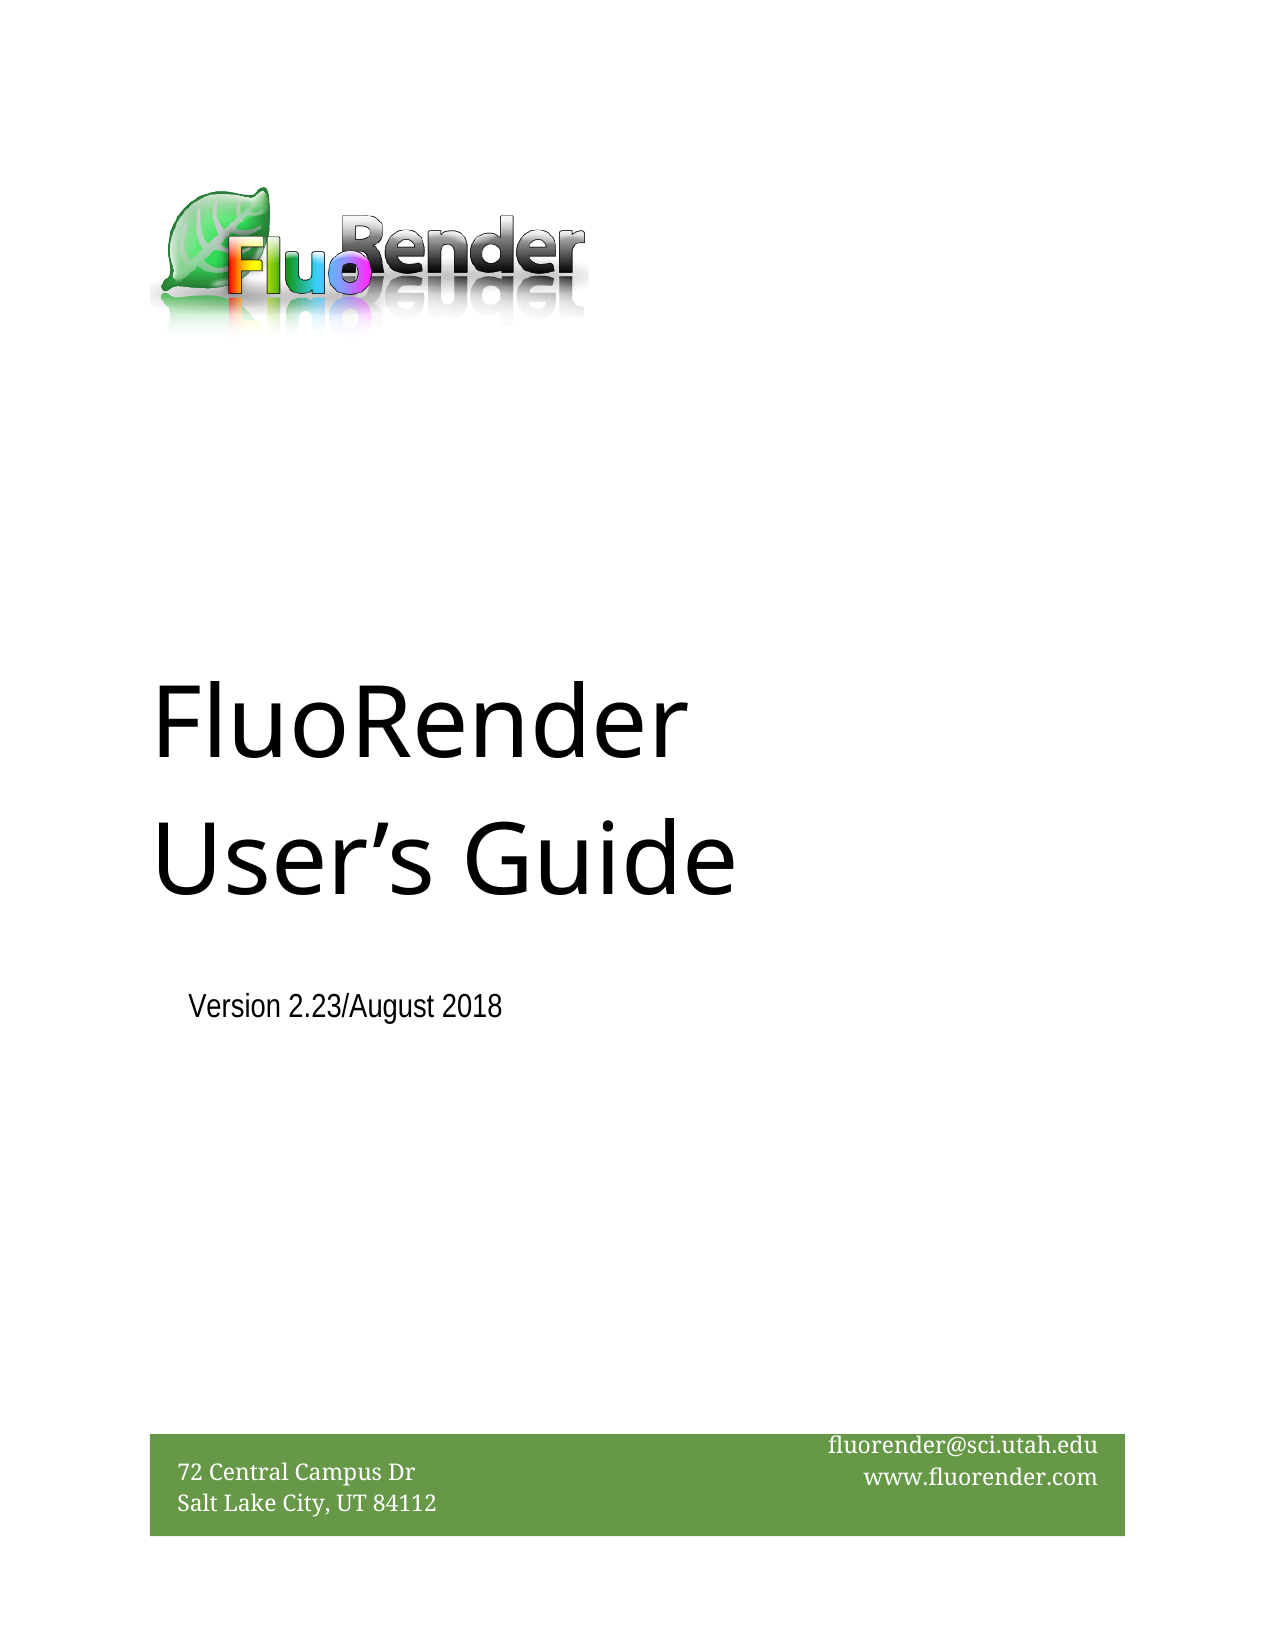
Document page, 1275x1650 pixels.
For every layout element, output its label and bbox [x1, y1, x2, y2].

picture [150, 175, 589, 341]
